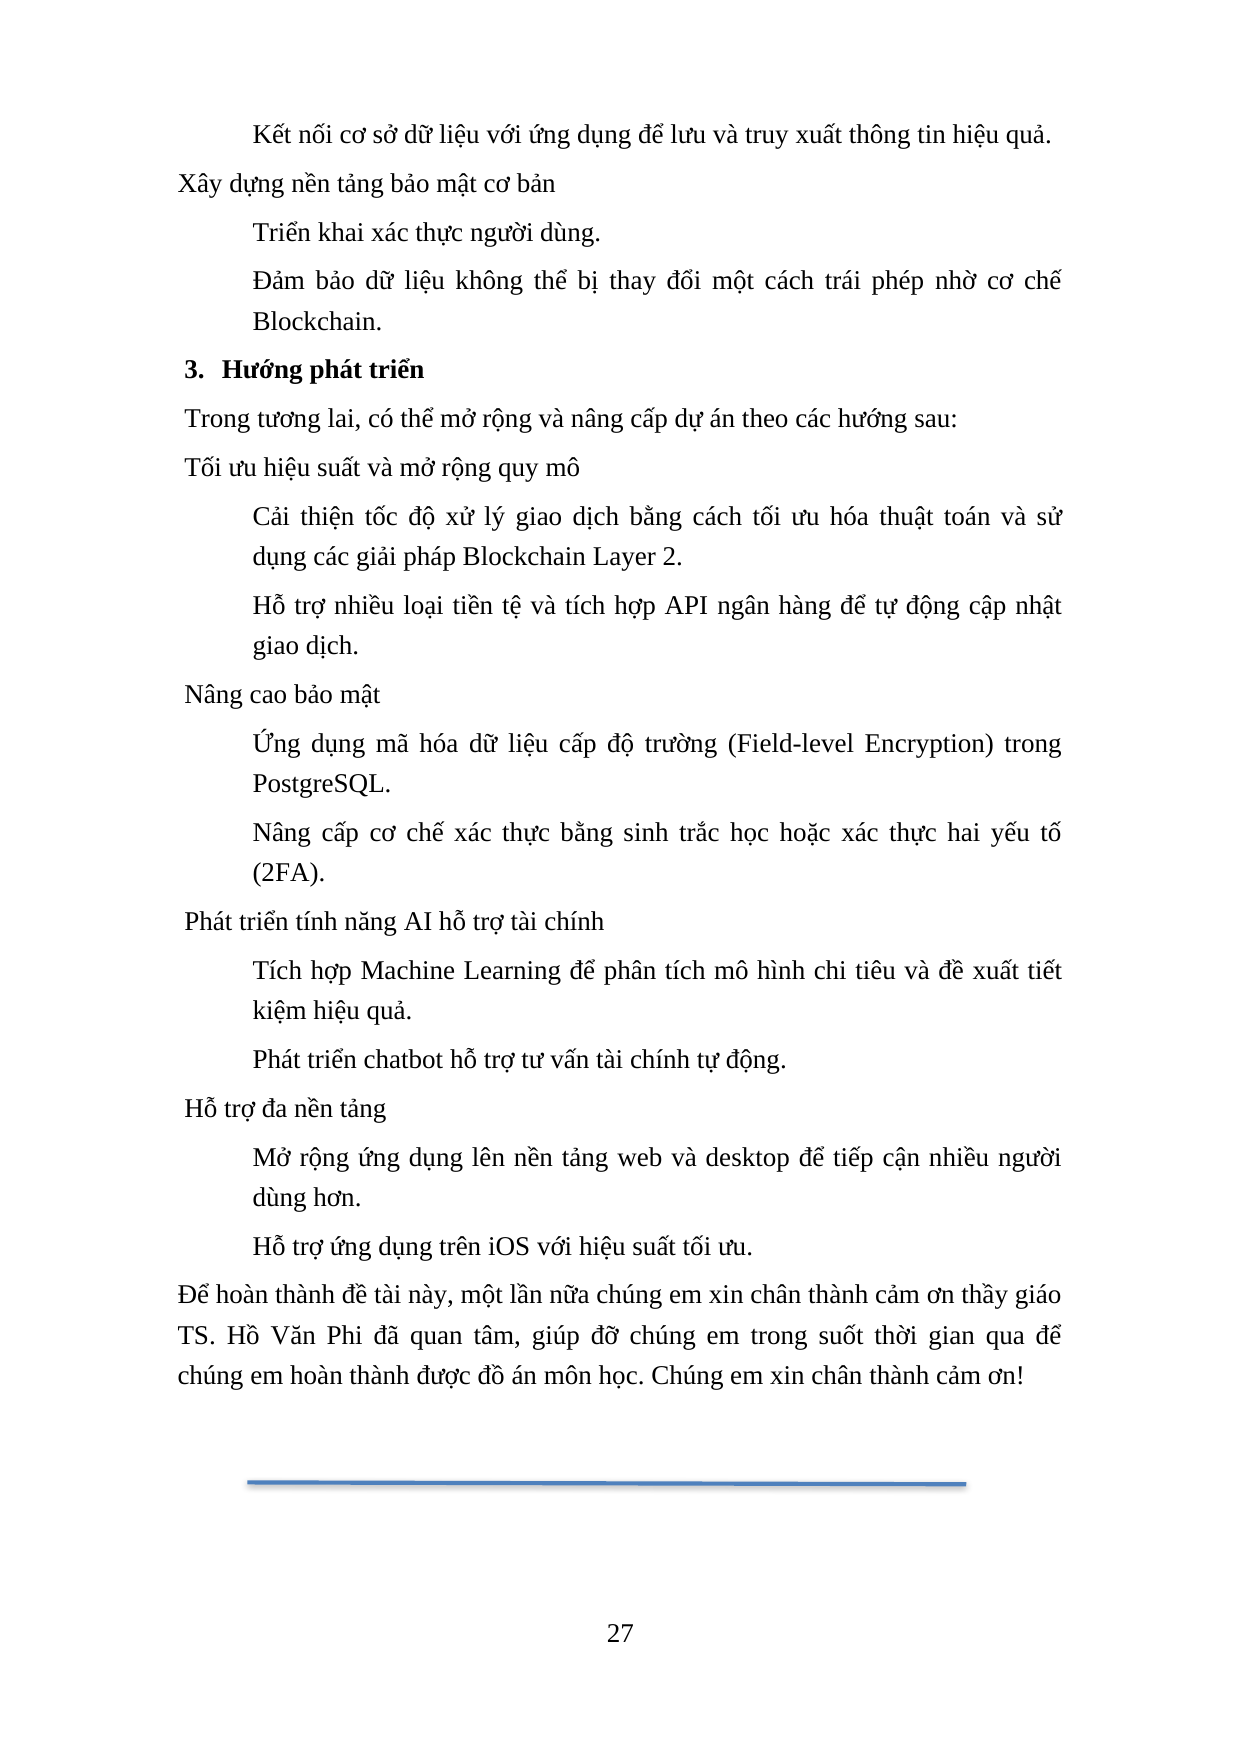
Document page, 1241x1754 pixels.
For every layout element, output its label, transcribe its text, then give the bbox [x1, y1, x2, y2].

text Nâng cao bảo mật [184, 678, 1063, 709]
text Phát triển tính năng AI hỗ trợ tài chính [184, 905, 1063, 936]
text Tích hợp Machine Learning để phân tích mô hình chi tiêu và đề xuất tiết kiệm hiệu quả. [252, 954, 1063, 1026]
text Đảm bảo dữ liệu không thể bị thay đổi một cách trái phép nhờ cơ chế Blockchain. [252, 264, 1063, 336]
text Trong tương lai, có thể mở rộng và nâng cấp dự án theo các hướng sau: [184, 402, 1063, 433]
text Kết nối cơ sở dữ liệu với ứng dụng để lưu và truy xuất thông tin hiệu quả. [252, 118, 1063, 149]
text Mở rộng ứng dụng lên nền tảng web và desktop để tiếp cận nhiều người dùng hơn. [252, 1141, 1063, 1212]
text Xây dựng nền tảng bảo mật cơ bản [177, 167, 1063, 198]
list Hướng phát triển [184, 353, 1063, 385]
text Tối ưu hiệu suất và mở rộng quy mô [184, 451, 1063, 482]
text Phát triển chatbot hỗ trợ tư vấn tài chính tự động. [252, 1043, 1063, 1074]
text Cải thiện tốc độ xử lý giao dịch bằng cách tối ưu hóa thuật toán và sử dụng các giải pháp Blockchain Layer 2. [252, 500, 1063, 571]
text Triển khai xác thực người dùng. [252, 216, 1063, 247]
text Hỗ trợ ứng dụng trên iOS với hiệu suất tối ưu. [252, 1230, 1063, 1261]
text Hỗ trợ nhiều loại tiền tệ và tích hợp API ngân hàng để tự động cập nhật giao dịch. [252, 589, 1063, 661]
text Hỗ trợ đa nền tảng [184, 1092, 1063, 1123]
text Ứng dụng mã hóa dữ liệu cấp độ trường (Field-level Encryption) trong PostgreSQL. [252, 727, 1063, 798]
text Để hoàn thành đề tài này, một lần nữa chúng em xin chân thành cảm ơn thầy giáo TS. Hồ Văn Phi đã quan tâm, giúp đỡ chúng em trong suốt thời gian qua để chúng em hoàn thành được đồ án môn học. Chúng em xin chân thành cảm ơn! [177, 1278, 1063, 1391]
text Nâng cấp cơ chế xác thực bằng sinh trắc học hoặc xác thực hai yếu tố (2FA). [252, 816, 1063, 888]
